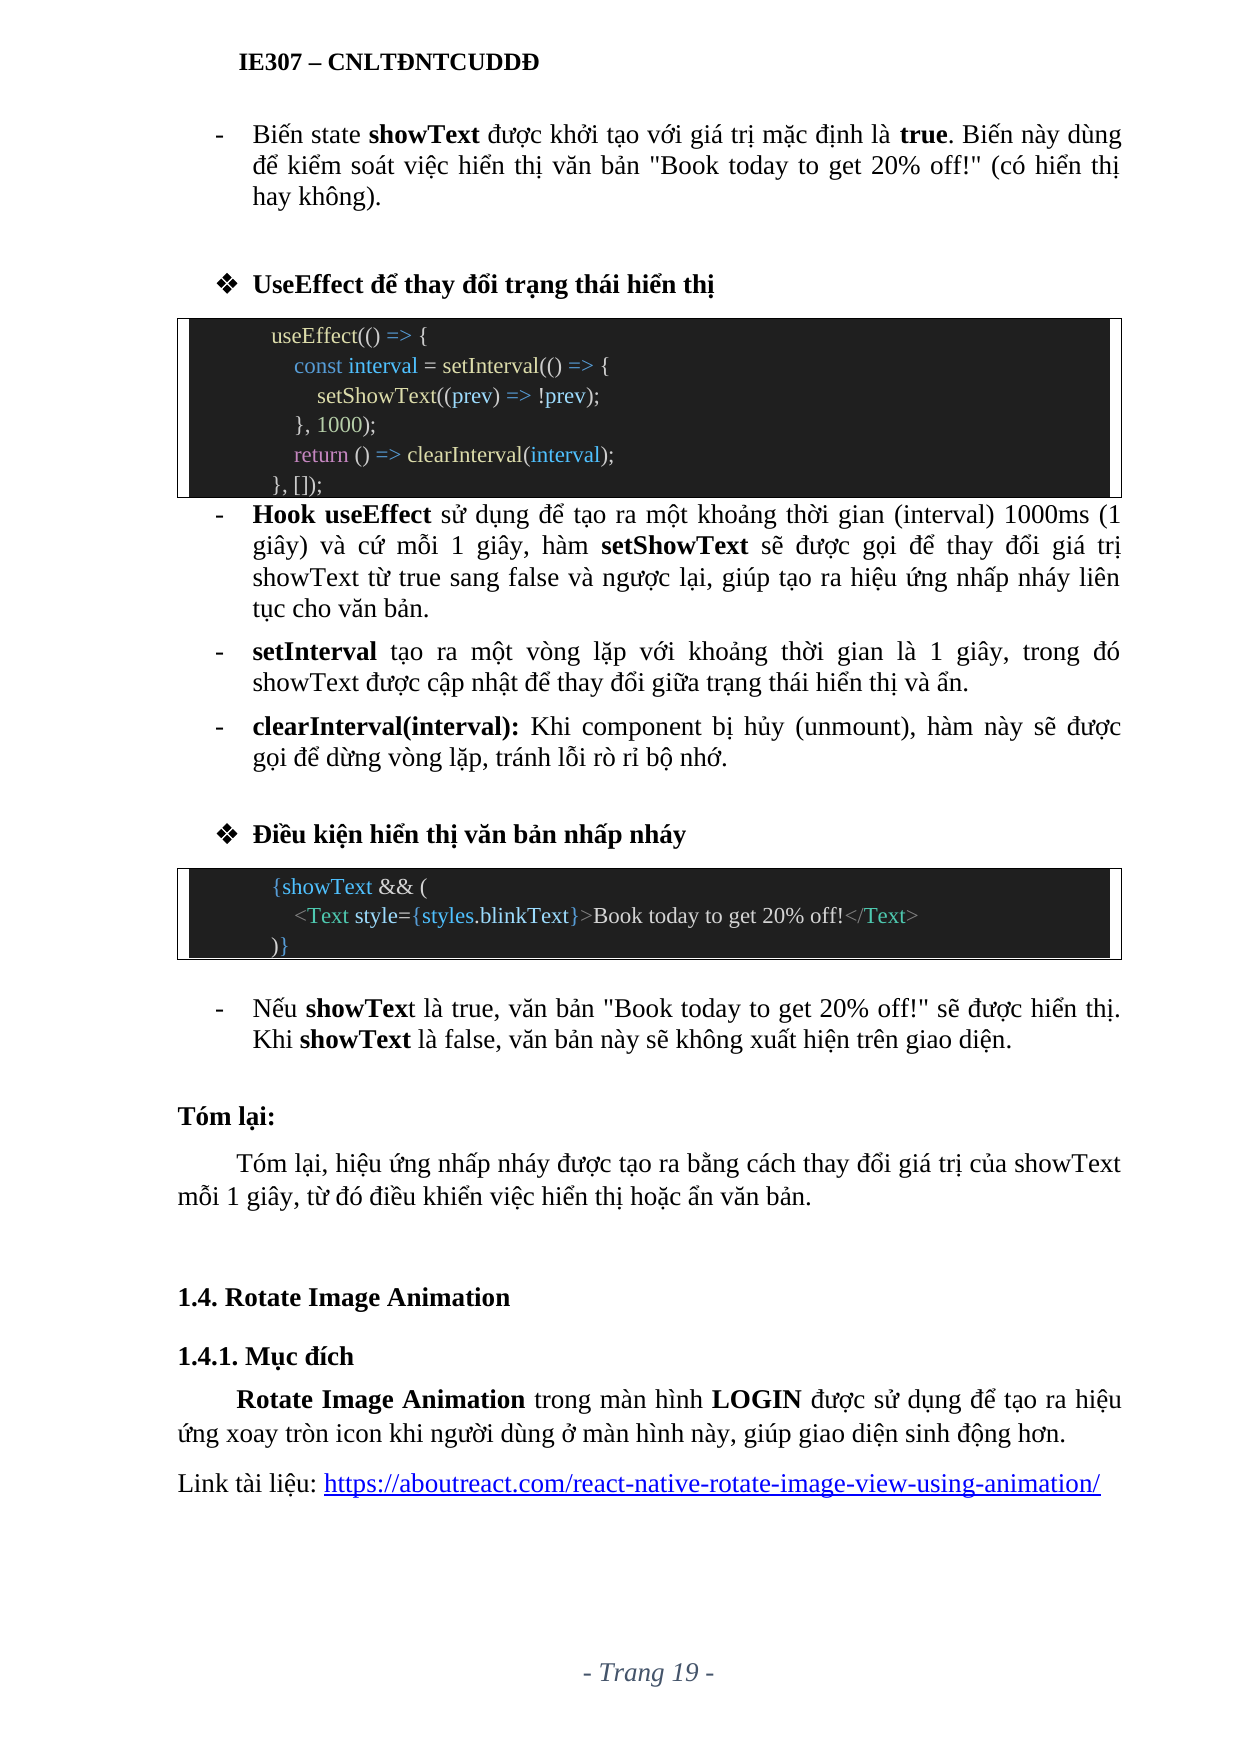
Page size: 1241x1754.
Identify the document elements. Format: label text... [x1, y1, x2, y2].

list clearInterval(interval): Khi component bị hủy (unmount), hàm này sẽ được gọi để dừng vòng lặp, tránh lỗi rò rỉ bộ nhớ. [215, 710, 1122, 772]
text Tóm lại: [177, 1100, 1122, 1131]
subtitle Rotate Image Animation [177, 1281, 1122, 1312]
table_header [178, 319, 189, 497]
list Nếu showText là true, văn bản "Book today to get 20% off!" sẽ được hiển thị. Khi showText là false, văn bản này sẽ không xuất hiện trên giao diện. [215, 992, 1122, 1055]
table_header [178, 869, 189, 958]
list UseEffect để thay đổi trạng thái hiển thị [215, 268, 1122, 299]
list Biến state showText được khởi tạo với giá trị mặc định là true. Biến này dùng để kiểm soát việc hiển thị văn bản "Book today to get 20% off!" (có hiển thị hay không). [215, 118, 1122, 212]
list Hook useEffect sử dụng để tạo ra một khoảng thời gian (interval) 1000ms (1 giây) và cứ mỗi 1 giây, hàm setShowText sẽ được gọi để thay đổi giá trị showText từ true sang false và ngược lại, giúp tạo ra hiệu ứng nhấp nháy liên tục cho văn bản. [215, 498, 1122, 623]
text Link tài liệu: https://aboutreact.com/react-native-rotate-image-view-using-animation/ [177, 1467, 1122, 1498]
text Tóm lại, hiệu ứng nhấp nháy được tạo ra bằng cách thay đổi giá trị của showText mỗi 1 giây, từ đó điều khiển việc hiển thị hoặc ẩn văn bản. [177, 1147, 1122, 1211]
list setInterval tạo ra một vòng lặp với khoảng thời gian là 1 giây, trong đó showText được cập nhật để thay đổi giữa trạng thái hiển thị và ẩn. [215, 635, 1122, 698]
list Điều kiện hiển thị văn bản nhấp nháy [215, 818, 1122, 849]
subtitle Mục đích [177, 1340, 1122, 1371]
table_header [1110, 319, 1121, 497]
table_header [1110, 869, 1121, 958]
text Rotate Image Animation trong màn hình LOGIN được sử dụng để tạo ra hiệu ứng xoay tròn icon khi người dùng ở màn hình này, giúp giao diện sinh động hơn. [177, 1383, 1122, 1448]
